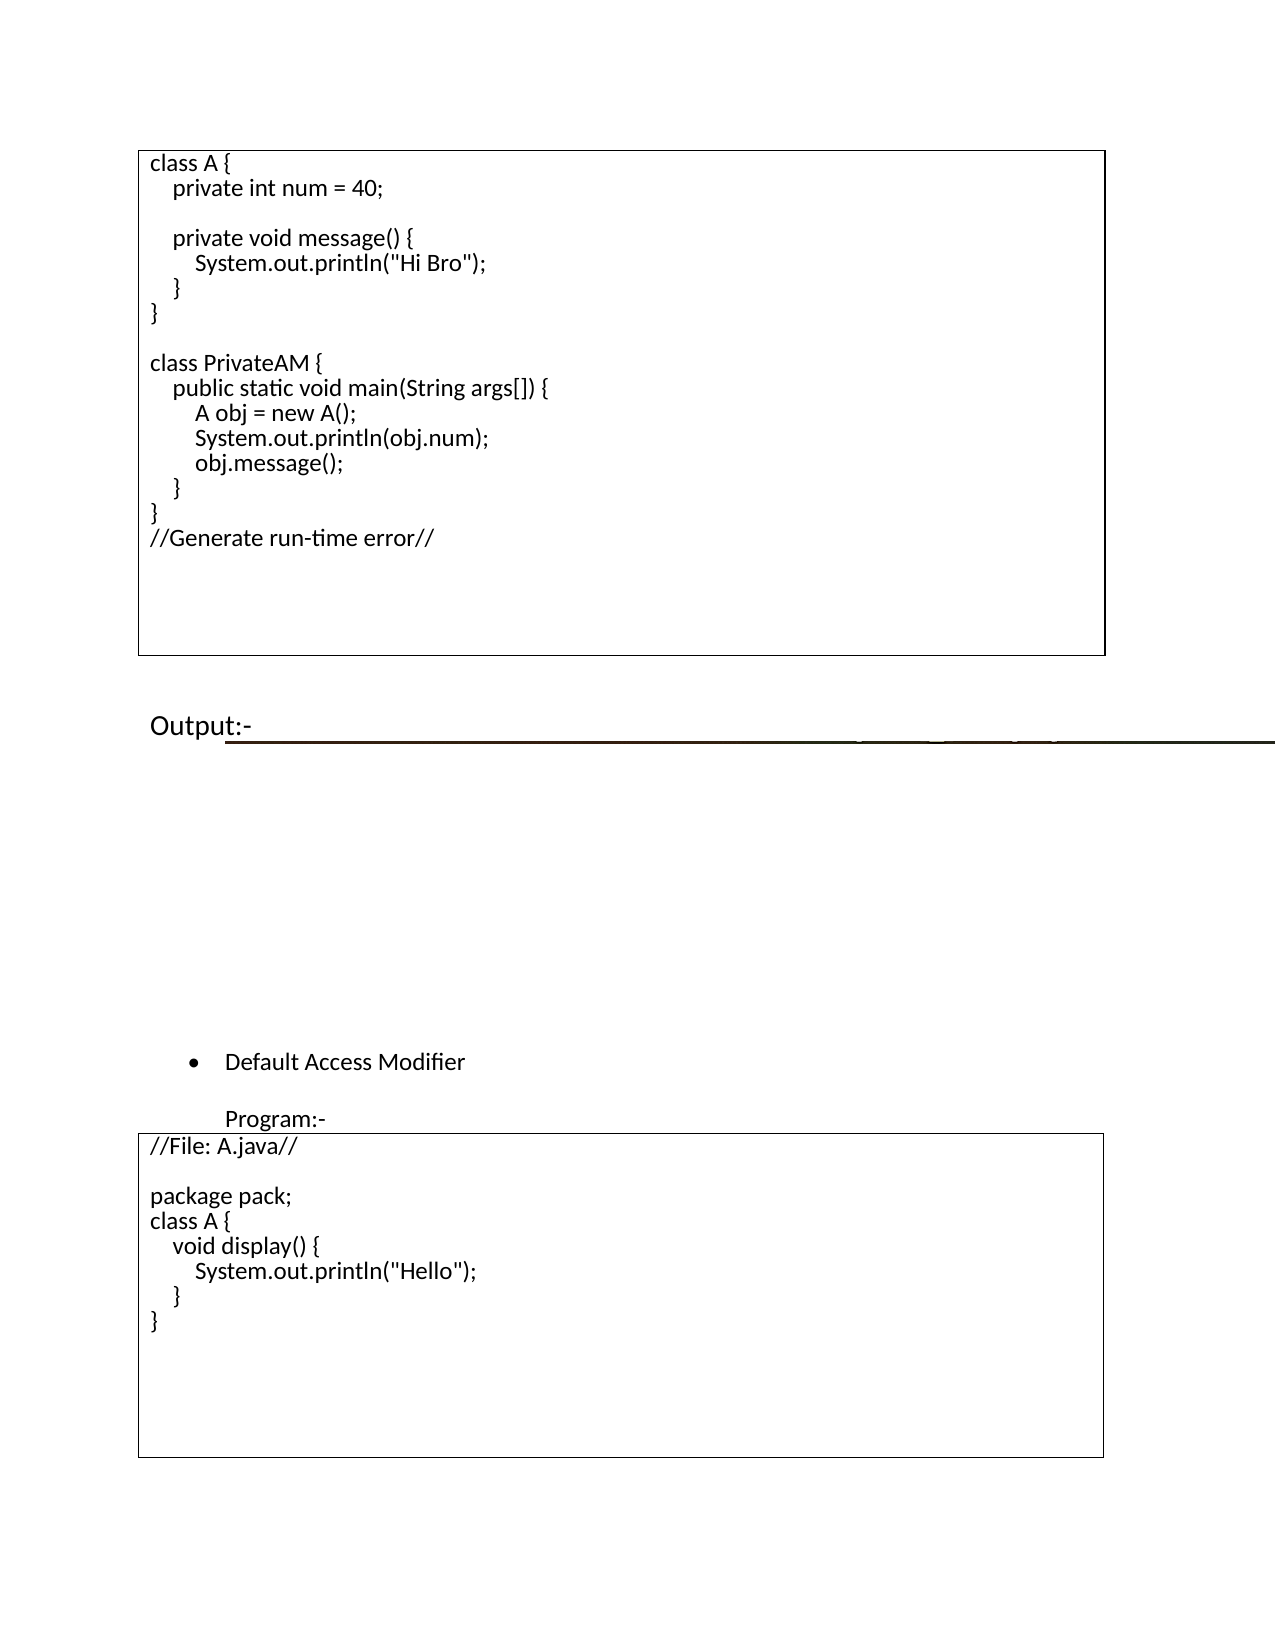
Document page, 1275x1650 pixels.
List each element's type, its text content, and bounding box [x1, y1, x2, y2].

text Program:- [225, 1104, 1125, 1133]
text Output:- [150, 713, 1125, 742]
table_header //File: A.java// package pack; class A { void display() { System.out.println("Hello"); } } [139, 1134, 1103, 1457]
table_header class A { private int num = 40; private void message() { System.out.println("Hi Bro"); } } class PrivateAM { public static void main(String args[]) { A obj = new A(); System.out.println(obj.num); obj.message(); } } //Generate run-time error// [139, 151, 1104, 655]
list Default Access Modifier [187, 1047, 1125, 1076]
